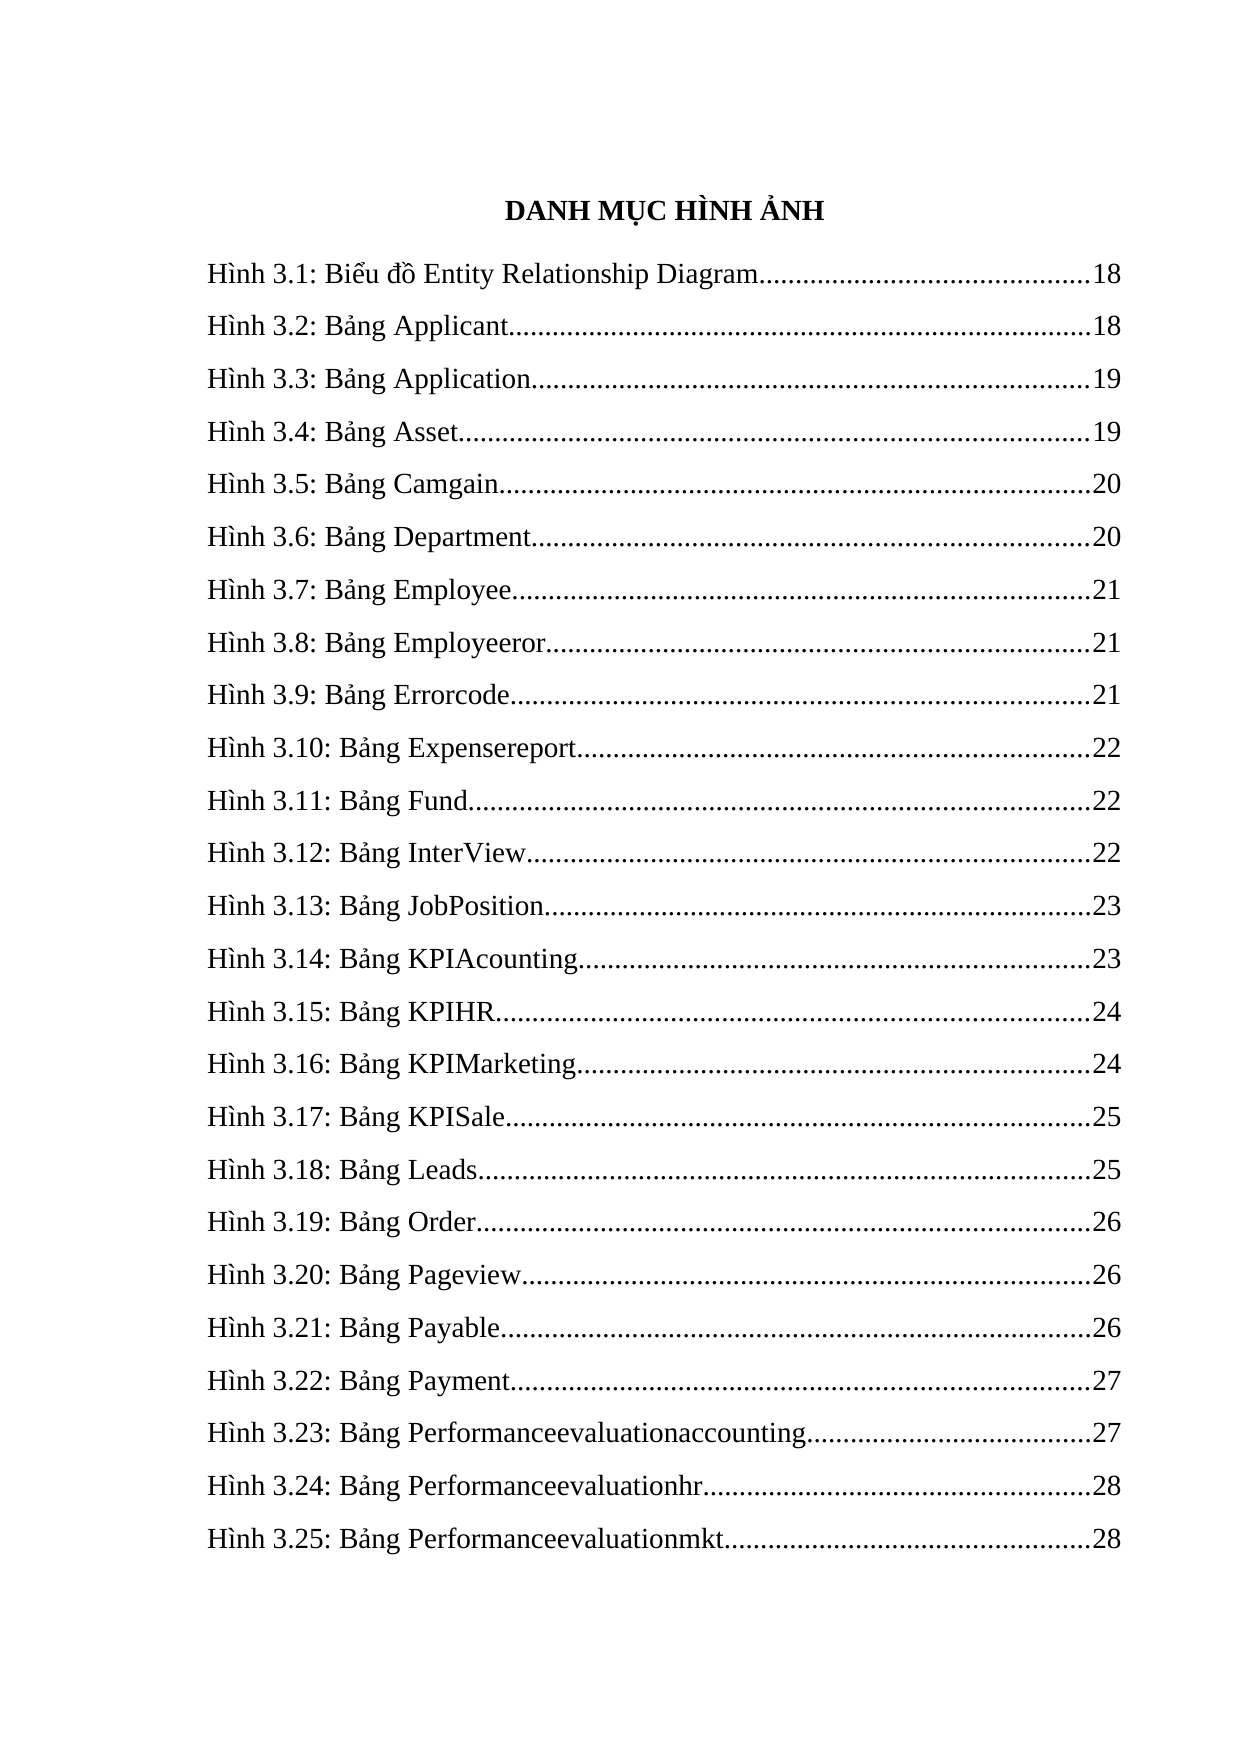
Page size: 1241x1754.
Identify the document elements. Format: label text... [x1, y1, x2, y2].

text Hình 3.5: Bảng Camgain 20 [207, 467, 1122, 500]
text Hình 3.3: Bảng Application 19 [207, 361, 1122, 395]
text Hình 3.19: Bảng Order 26 [207, 1204, 1122, 1238]
text Hình 3.10: Bảng Expensereport 22 [207, 730, 1122, 764]
text Hình 3.23: Bảng Performanceevaluationaccounting 27 [207, 1415, 1122, 1449]
text Hình 3.8: Bảng Employeeror 21 [207, 625, 1122, 658]
text Hình 3.24: Bảng Performanceevaluationhr 28 [207, 1468, 1122, 1502]
subtitle DANH MỤC HÌNH ẢNH [207, 193, 1122, 226]
text Hình 3.14: Bảng KPIAcounting 23 [207, 941, 1122, 974]
text Hình 3.18: Bảng Leads 25 [207, 1152, 1122, 1185]
text Hình 3.25: Bảng Performanceevaluationmkt 28 [207, 1521, 1122, 1554]
text Hình 3.13: Bảng JobPosition 23 [207, 888, 1122, 922]
text Hình 3.4: Bảng Asset 19 [207, 414, 1122, 447]
text Hình 3.16: Bảng KPIMarketing 24 [207, 1046, 1122, 1080]
text Hình 3.7: Bảng Employee 21 [207, 572, 1122, 606]
text Hình 3.15: Bảng KPIHR 24 [207, 994, 1122, 1027]
text Hình 3.2: Bảng Applicant 18 [207, 308, 1122, 342]
text Hình 3.6: Bảng Department 20 [207, 519, 1122, 553]
text Hình 3.11: Bảng Fund 22 [207, 783, 1122, 816]
text Hình 3.17: Bảng KPISale 25 [207, 1099, 1122, 1133]
text Hình 3.12: Bảng InterView 22 [207, 836, 1122, 869]
text Hình 3.22: Bảng Payment 27 [207, 1363, 1122, 1396]
text Hình 3.21: Bảng Payable 26 [207, 1310, 1122, 1343]
text Hình 3.20: Bảng Pageview 26 [207, 1257, 1122, 1291]
text Hình 3.1: Biểu đồ Entity Relationship Diagram 18 [207, 256, 1122, 289]
text Hình 3.9: Bảng Errorcode 21 [207, 677, 1122, 711]
